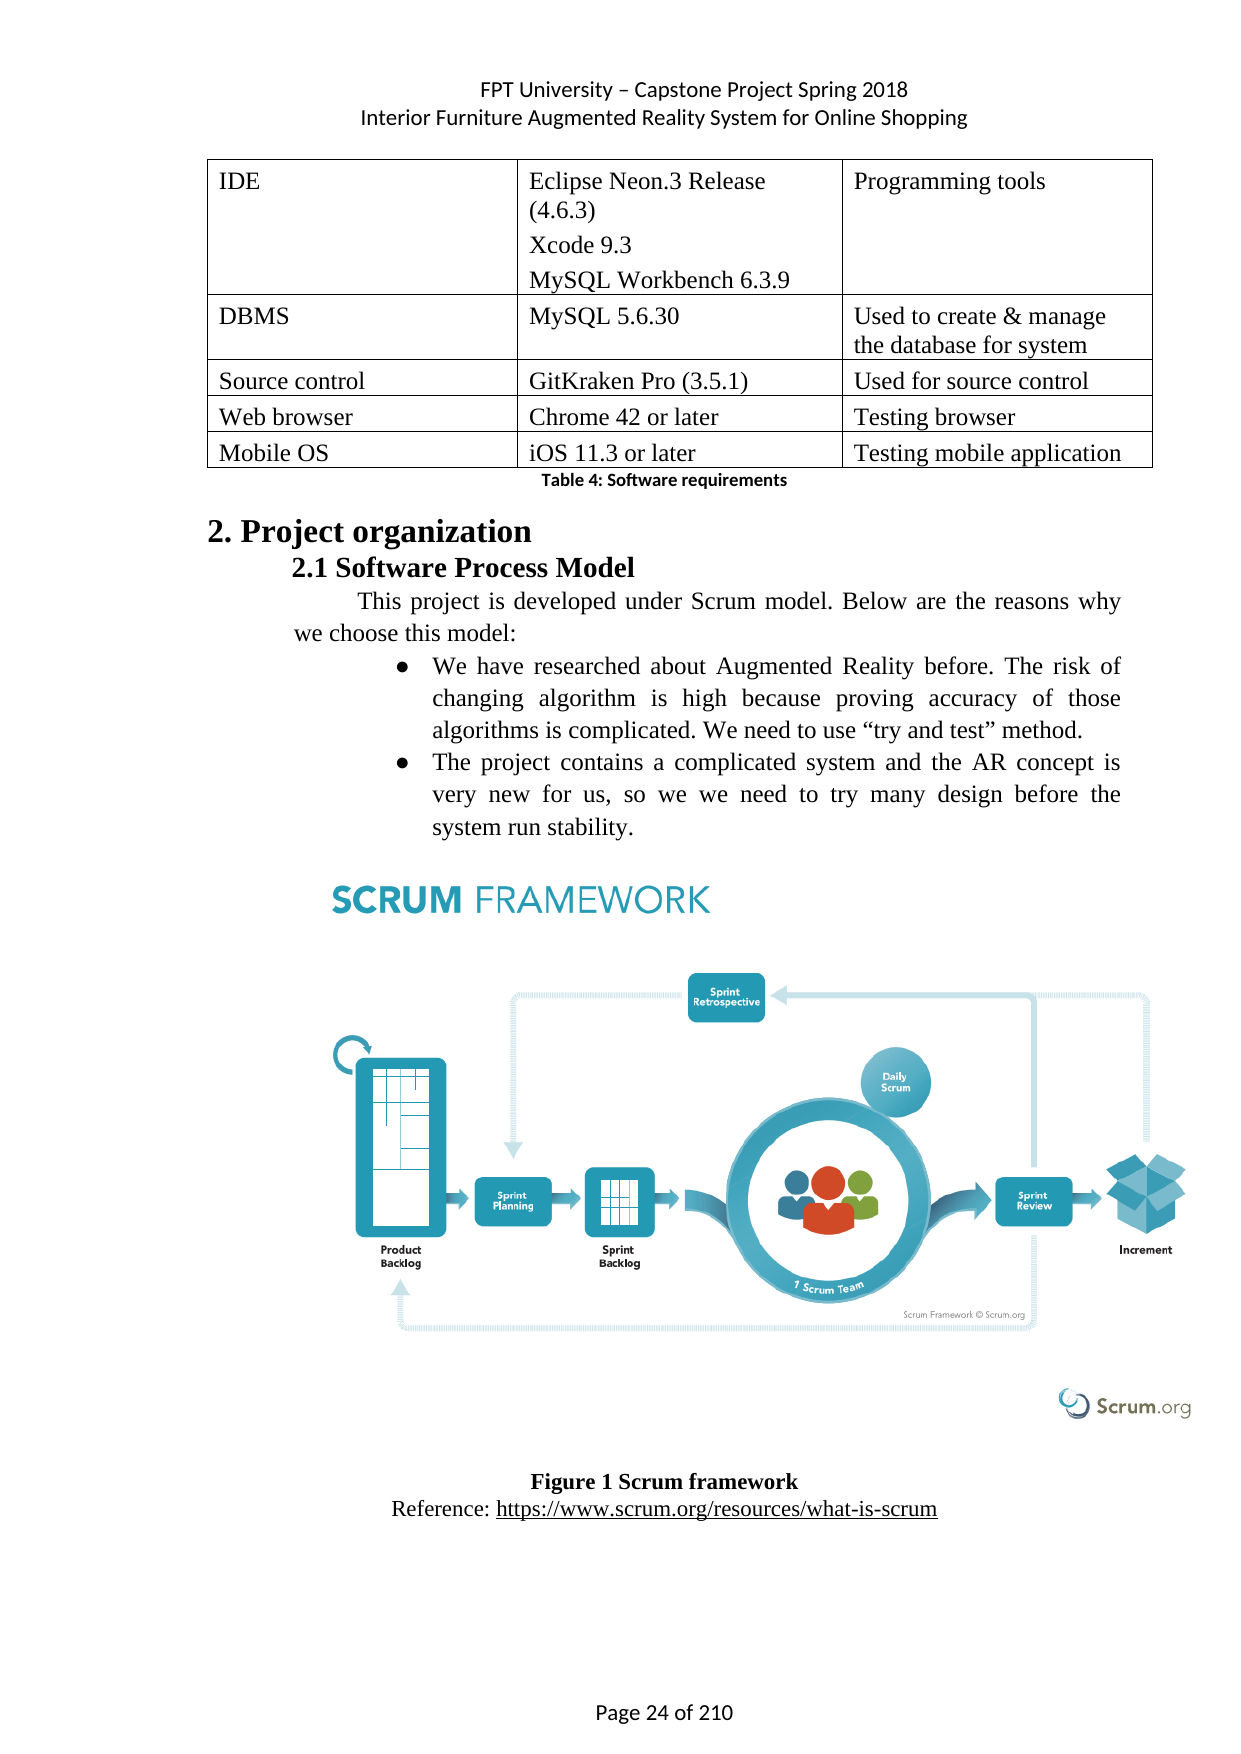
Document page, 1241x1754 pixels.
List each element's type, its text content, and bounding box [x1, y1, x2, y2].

table_cell Source control [208, 360, 517, 395]
table_cell Used to create & manage the database for system [843, 295, 1152, 359]
table_cell Testing browser [843, 396, 1152, 431]
text Reference: https://www.scrum.org/resources/what-is-scrum [207, 1495, 1122, 1521]
list We have researched about Augmented Reality before. The risk of changing algorithm is high because proving accuracy of those algorithms is complicated. We need to use “try and test” method. [394, 651, 1122, 744]
list The project contains a complicated system and the AR concept is very new for us, so we we need to try many design before the system run stability. [394, 747, 1122, 841]
text Figure 1 Scrum framework [207, 1468, 1122, 1495]
table_cell DBMS [208, 295, 517, 359]
text Table 4: Software requirements [207, 468, 1122, 491]
table_cell Web browser [208, 396, 517, 431]
subtitle 2.1 Software Process Model [291, 550, 1122, 583]
table_cell Programming tools [843, 160, 1152, 294]
table_cell iOS 11.3 or later [518, 432, 842, 467]
table_cell Used for source control [843, 360, 1152, 395]
subtitle 2. Project organization [207, 512, 1122, 550]
table_cell GitKraken Pro (3.5.1) [518, 360, 842, 395]
table_cell IDE [208, 160, 517, 294]
table_cell Eclipse Neon.3 Release (4.6.3) Xcode 9.3 MySQL Workbench 6.3.9 [518, 160, 842, 294]
picture [310, 864, 1214, 1444]
text This project is developed under Scrum model. Below are the reasons why we choose this model: [293, 586, 1122, 647]
table_cell Chrome 42 or later [518, 396, 842, 431]
table_cell Mobile OS [208, 432, 517, 467]
table_cell MySQL 5.6.30 [518, 295, 842, 359]
table_cell Testing mobile application [843, 432, 1152, 467]
